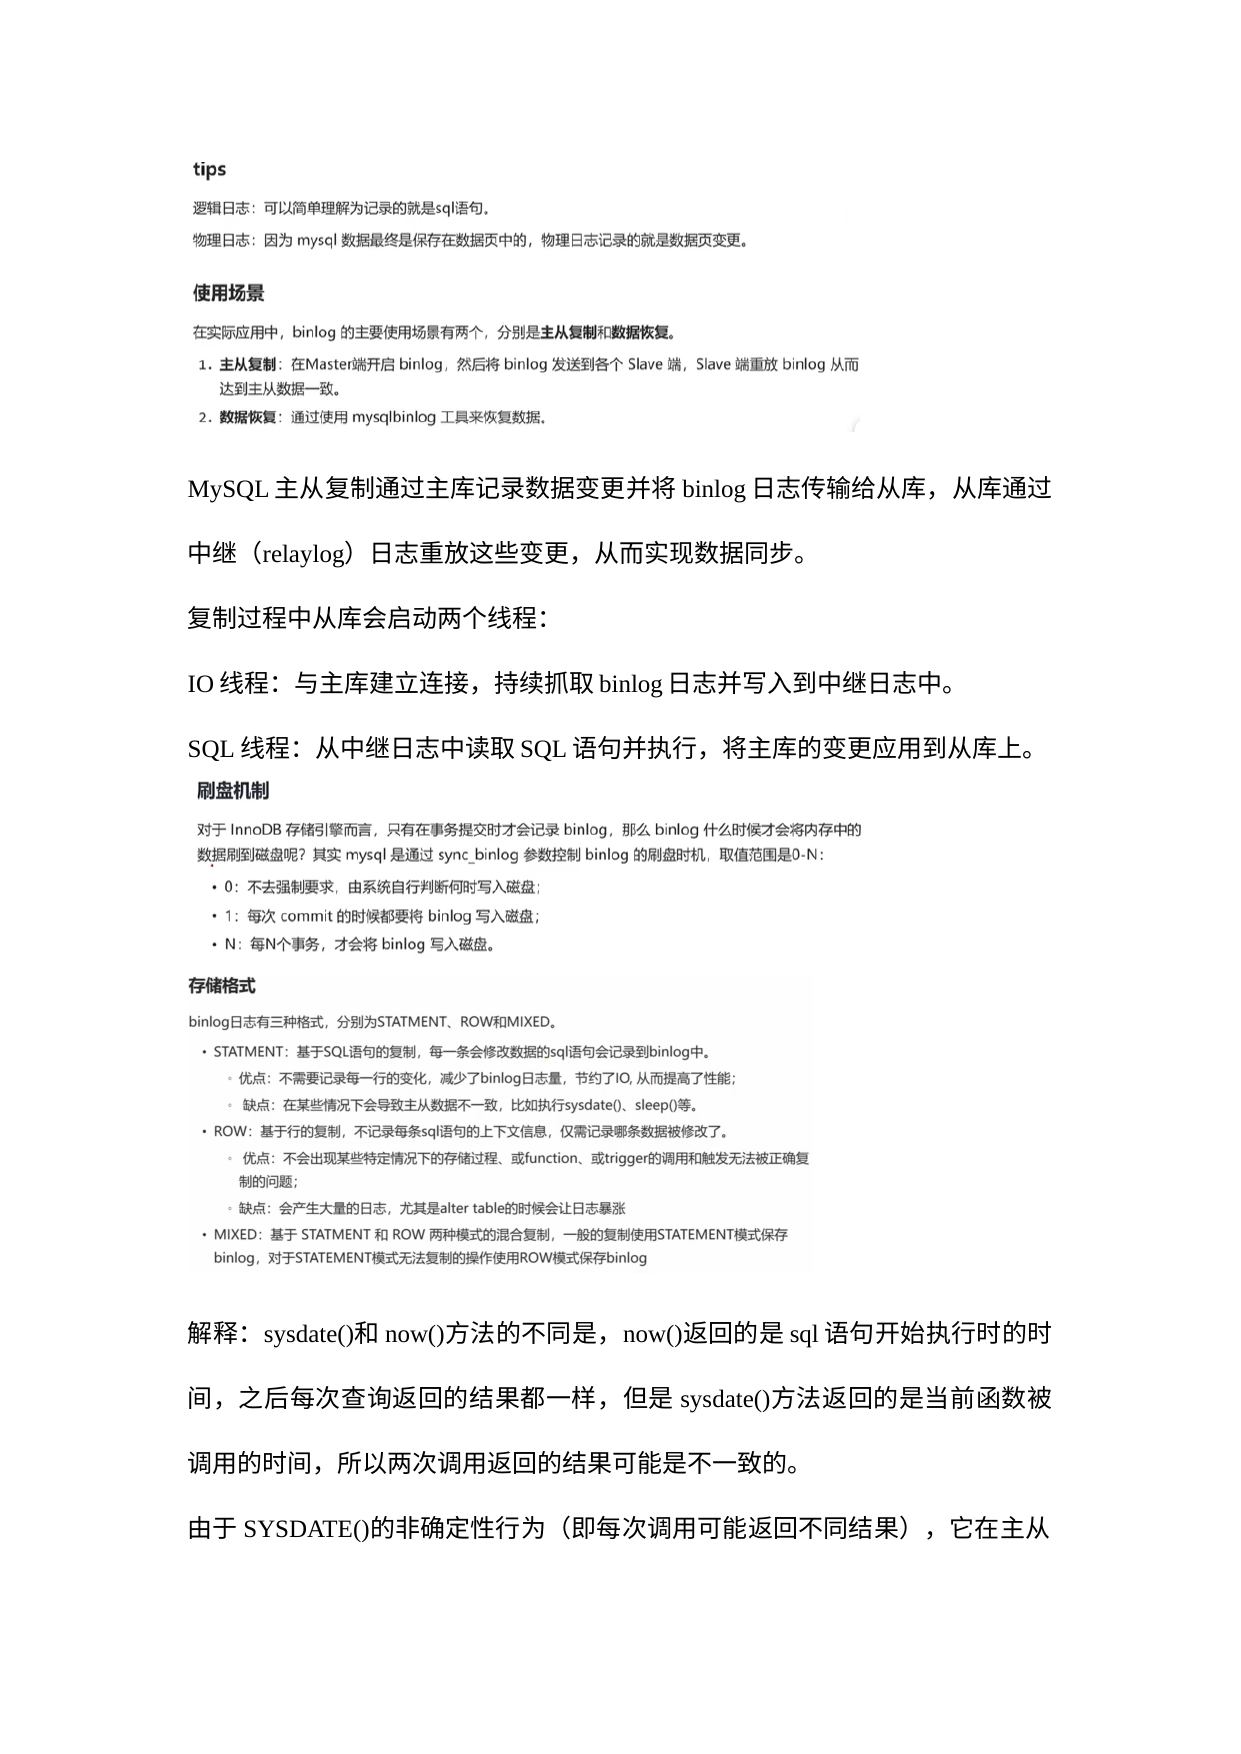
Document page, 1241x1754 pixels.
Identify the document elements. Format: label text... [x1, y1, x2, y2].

text 复制过程中从库会启动两个线程： [187, 584, 1053, 649]
text MySQL主从复制通过主库记录数据变更并将binlog日志传输给从库，从库通过中继（relaylog）日志重放这些变更，从而实现数据同步。 [187, 454, 1053, 584]
picture [187, 162, 861, 432]
text IO线程：与主库建立连接，持续抓取binlog日志并写入到中继日志中。 [187, 649, 1053, 714]
picture [187, 779, 879, 958]
text SQL线程：从中继日志中读取SQL语句并执行，将主库的变更应用到从库上。 [187, 714, 1053, 779]
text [187, 1494, 1053, 1559]
picture [187, 974, 814, 1274]
text 解释：sysdate()和now()方法的不同是，now()返回的是sql语句开始执行时的时间，之后每次查询返回的结果都一样，但是sysdate()方法返回的是当前函数被调用的时间，所以两次调用返回的结果可能是不一致的。 [187, 1299, 1053, 1494]
